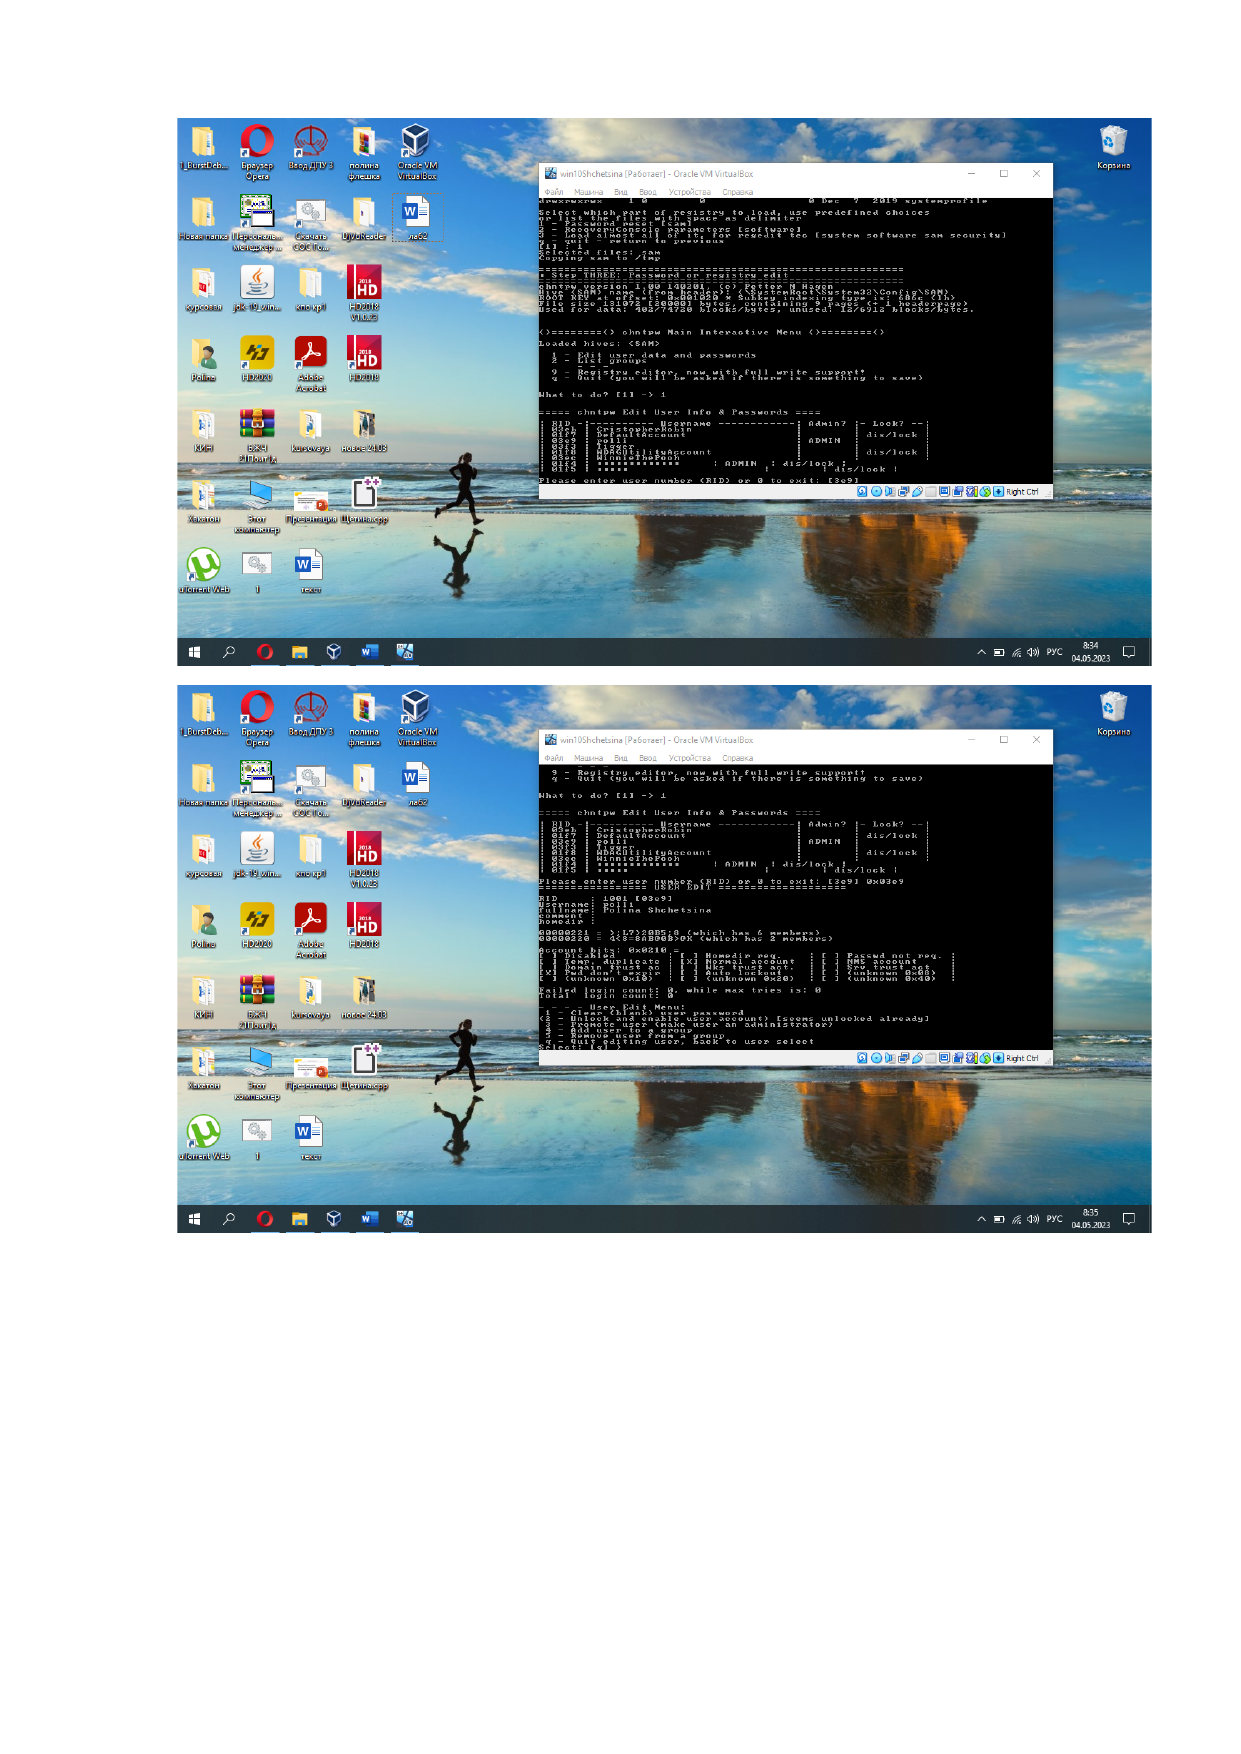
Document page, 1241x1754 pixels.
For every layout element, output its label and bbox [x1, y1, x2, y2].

picture [177, 685, 1152, 1233]
picture [177, 118, 1152, 666]
